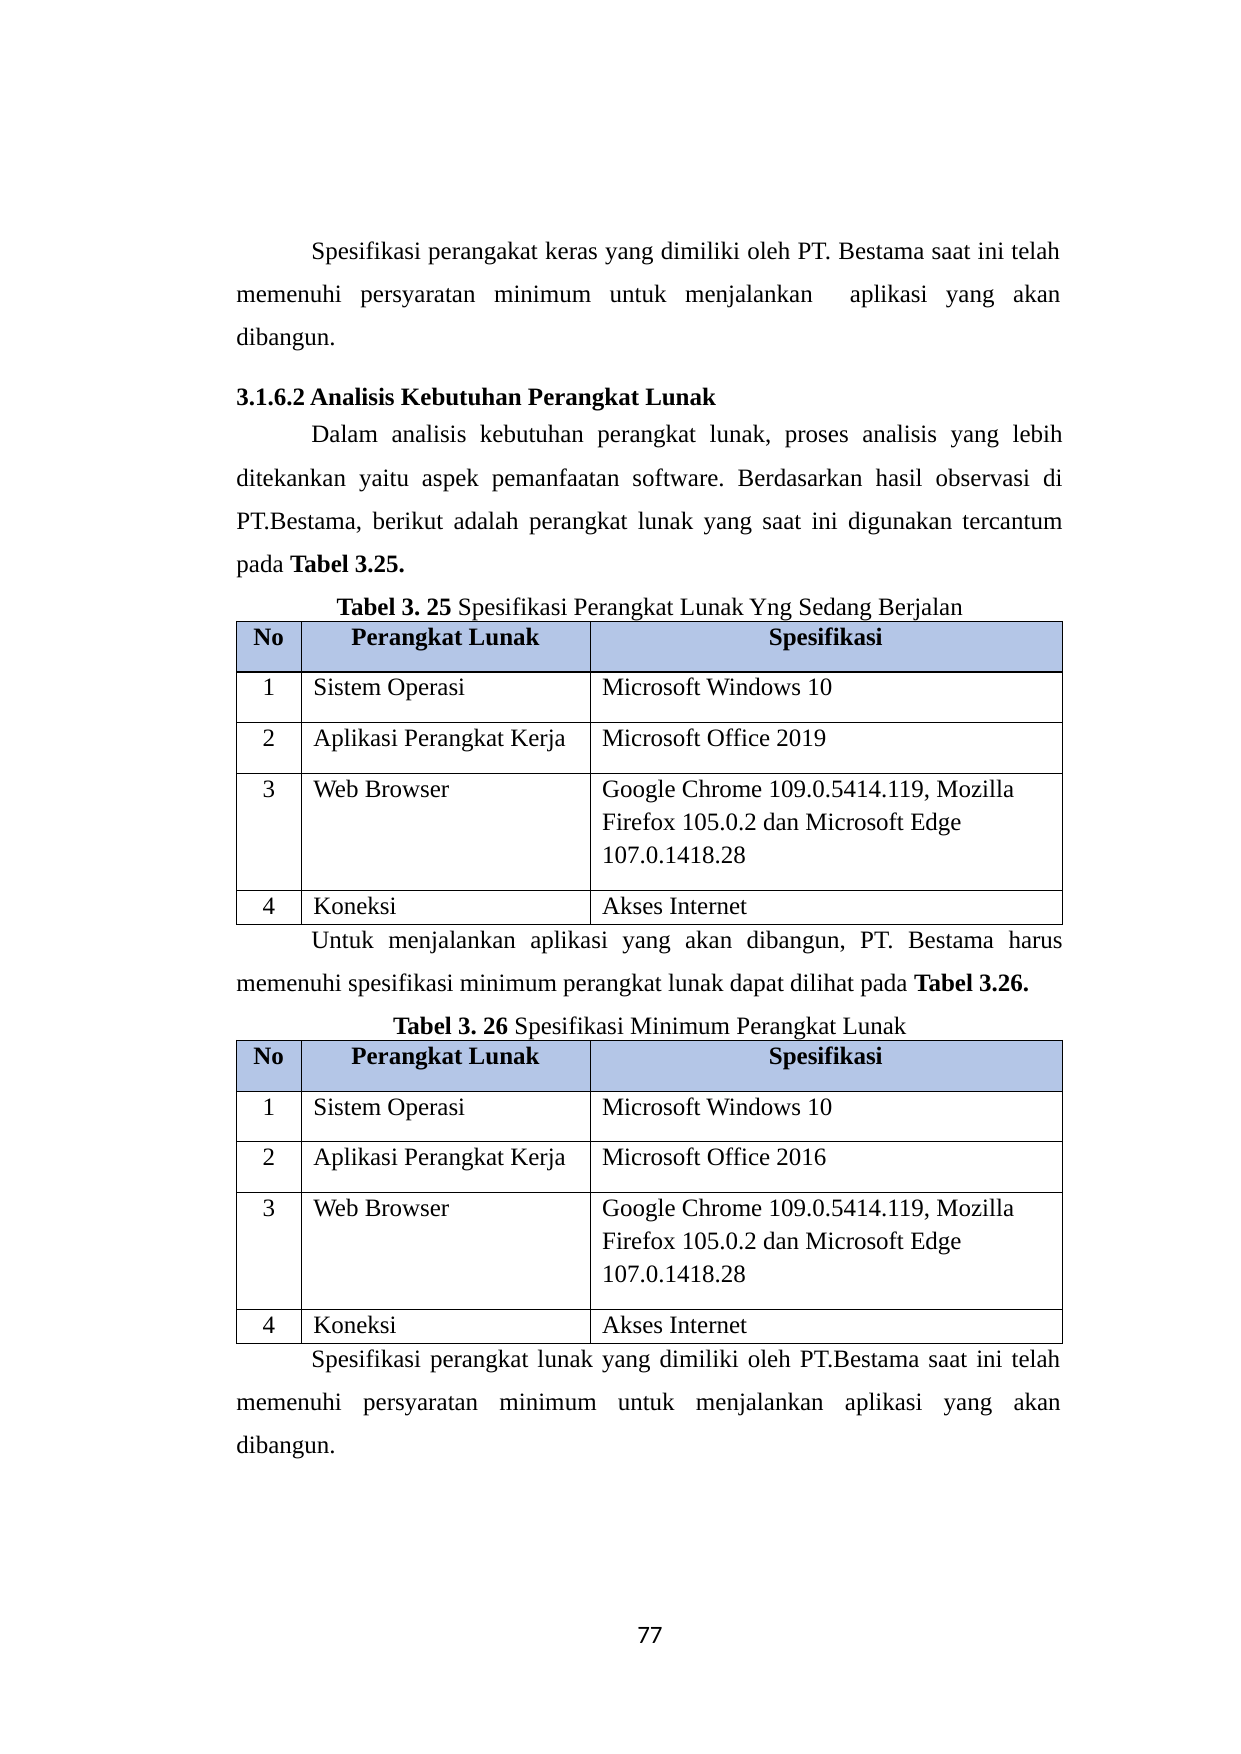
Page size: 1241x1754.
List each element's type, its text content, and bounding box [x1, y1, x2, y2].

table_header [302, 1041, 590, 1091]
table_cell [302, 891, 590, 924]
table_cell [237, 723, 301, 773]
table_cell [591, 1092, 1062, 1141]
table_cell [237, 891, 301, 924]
text Untuk menjalankan aplikasi yang akan dibangun, PT. Bestama harus memenuhi spesifikasi minimum perangkat lunak dapat dilihat pada Tabel 3.26. [236, 925, 1063, 997]
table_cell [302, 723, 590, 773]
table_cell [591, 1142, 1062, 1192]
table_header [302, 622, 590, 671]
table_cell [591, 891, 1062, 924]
text Spesifikasi perangakat keras yang dimiliki oleh PT. Bestama saat ini telah memenuhi persyaratan minimum untuk menjalankan aplikasi yang akan dibangun. [236, 236, 1061, 351]
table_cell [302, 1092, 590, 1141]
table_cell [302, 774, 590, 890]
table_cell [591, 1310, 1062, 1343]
text Spesifikasi perangkat lunak yang dimiliki oleh PT.Bestama saat ini telah memenuhi persyaratan minimum untuk menjalankan aplikasi yang akan dibangun. [236, 1344, 1061, 1459]
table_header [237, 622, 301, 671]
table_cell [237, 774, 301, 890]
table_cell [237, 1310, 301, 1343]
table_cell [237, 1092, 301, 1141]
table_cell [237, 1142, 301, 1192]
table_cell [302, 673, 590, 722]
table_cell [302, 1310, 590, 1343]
text Dalam analisis kebutuhan perangkat lunak, proses analisis yang lebih ditekankan yaitu aspek pemanfaatan software. Berdasarkan hasil observasi di PT.Bestama, berikut adalah perangkat lunak yang saat ini digunakan tercantum pada Tabel 3.25. [236, 419, 1063, 578]
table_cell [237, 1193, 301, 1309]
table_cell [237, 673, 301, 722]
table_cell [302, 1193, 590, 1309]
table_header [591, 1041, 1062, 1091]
text Tabel 3. 25 Spesifikasi Perangkat Lunak Yng Sedang Berjalan [236, 592, 1063, 621]
text Tabel 3. 26 Spesifikasi Minimum Perangkat Lunak [236, 1011, 1063, 1040]
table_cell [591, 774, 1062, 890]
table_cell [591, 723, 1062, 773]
subtitle 3.1.6.2 Analisis Kebutuhan Perangkat Lunak [236, 382, 1063, 411]
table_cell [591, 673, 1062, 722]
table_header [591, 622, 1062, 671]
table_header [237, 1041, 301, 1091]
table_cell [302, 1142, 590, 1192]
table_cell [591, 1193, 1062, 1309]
